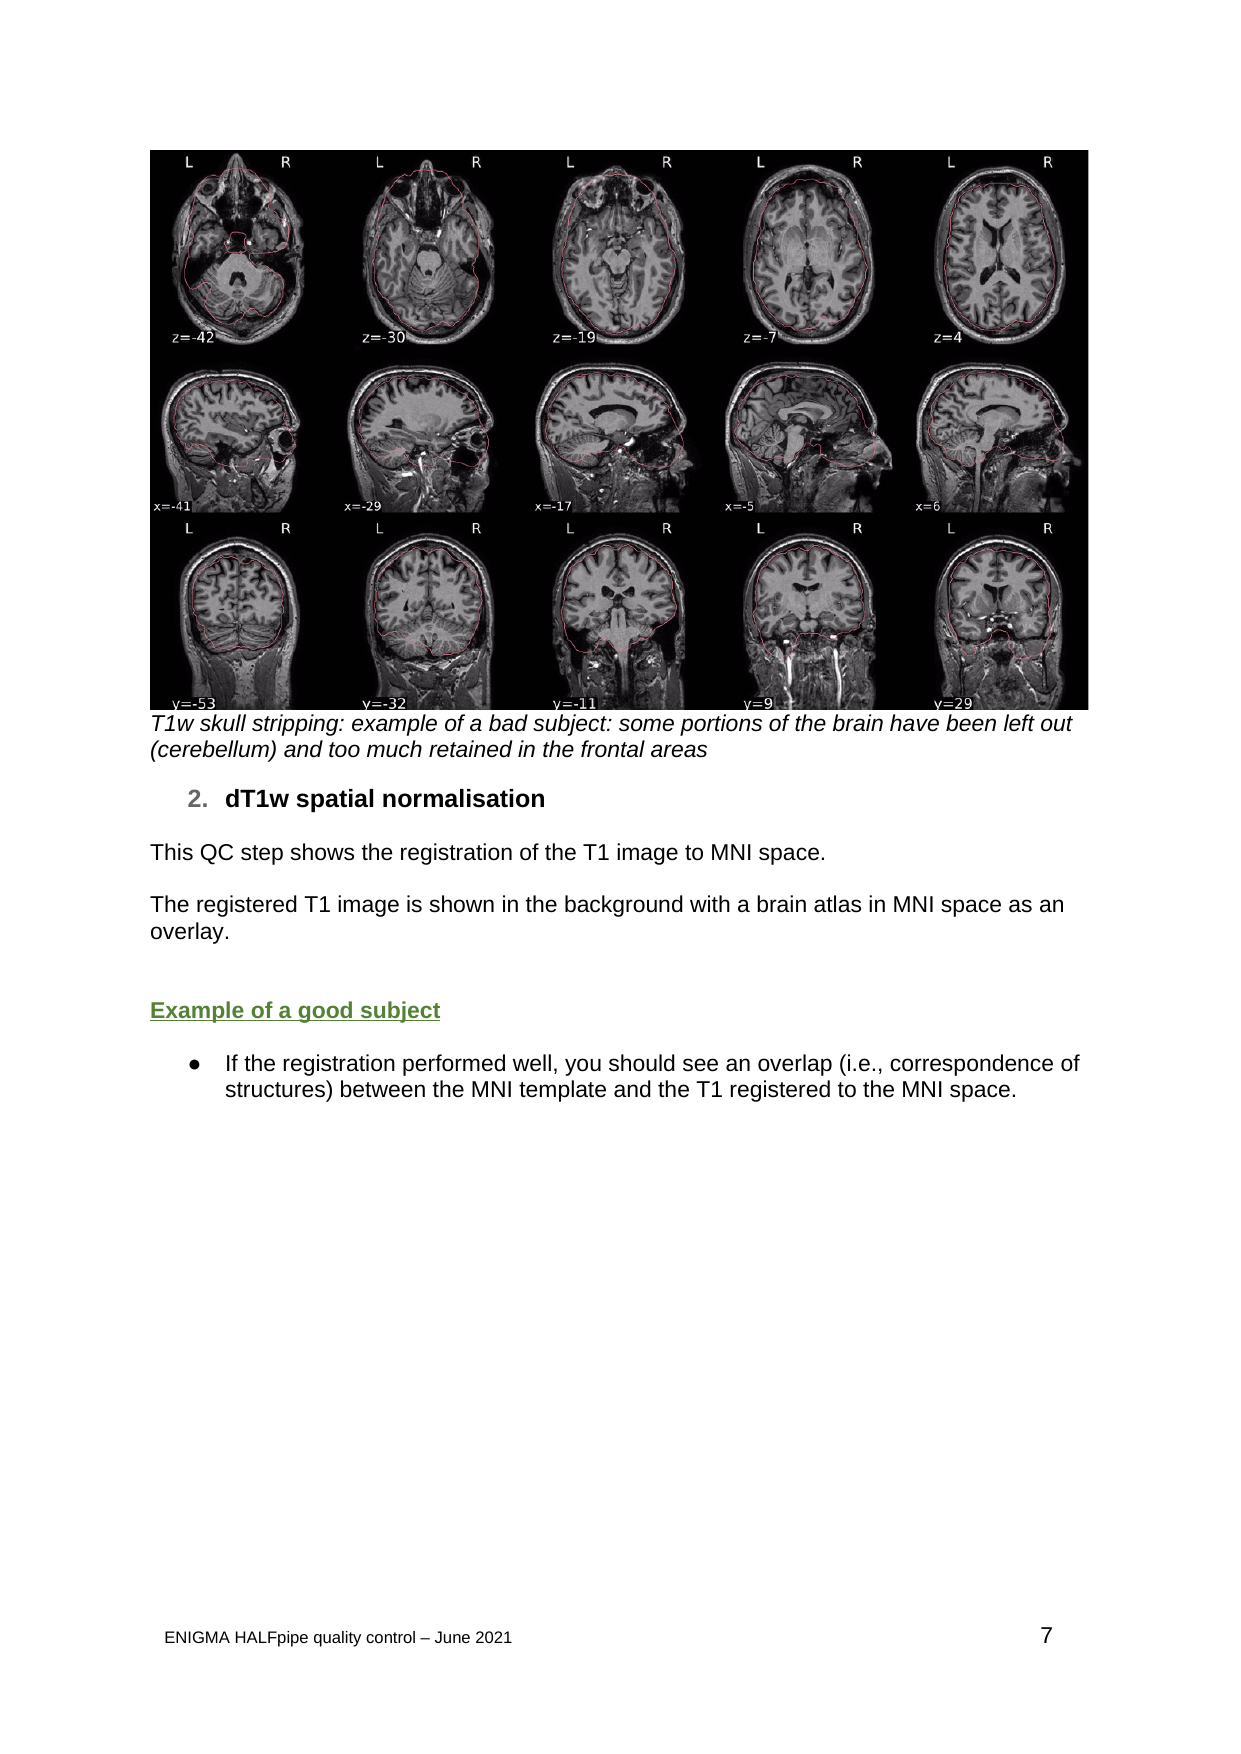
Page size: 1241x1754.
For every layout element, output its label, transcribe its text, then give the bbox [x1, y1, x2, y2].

subtitle dT1w spatial normalisation [187, 783, 1090, 812]
text This QC step shows the registration of the T1 image to MNI space. [150, 839, 1090, 865]
list If the registration performed well, you should see an overlap (i.e., correspondence of structures) between the MNI template and the T1 registered to the MNI space. [187, 1049, 1090, 1102]
picture [150, 150, 1089, 710]
text T1w skull stripping: example of a bad subject: some portions of the brain have been left out (cerebellum) and too much retained in the frontal areas [150, 710, 1090, 763]
text The registered T1 image is shown in the background with a brain atlas in MNI space as an overlay. [150, 891, 1090, 944]
text Example of a good subject [150, 997, 1090, 1023]
